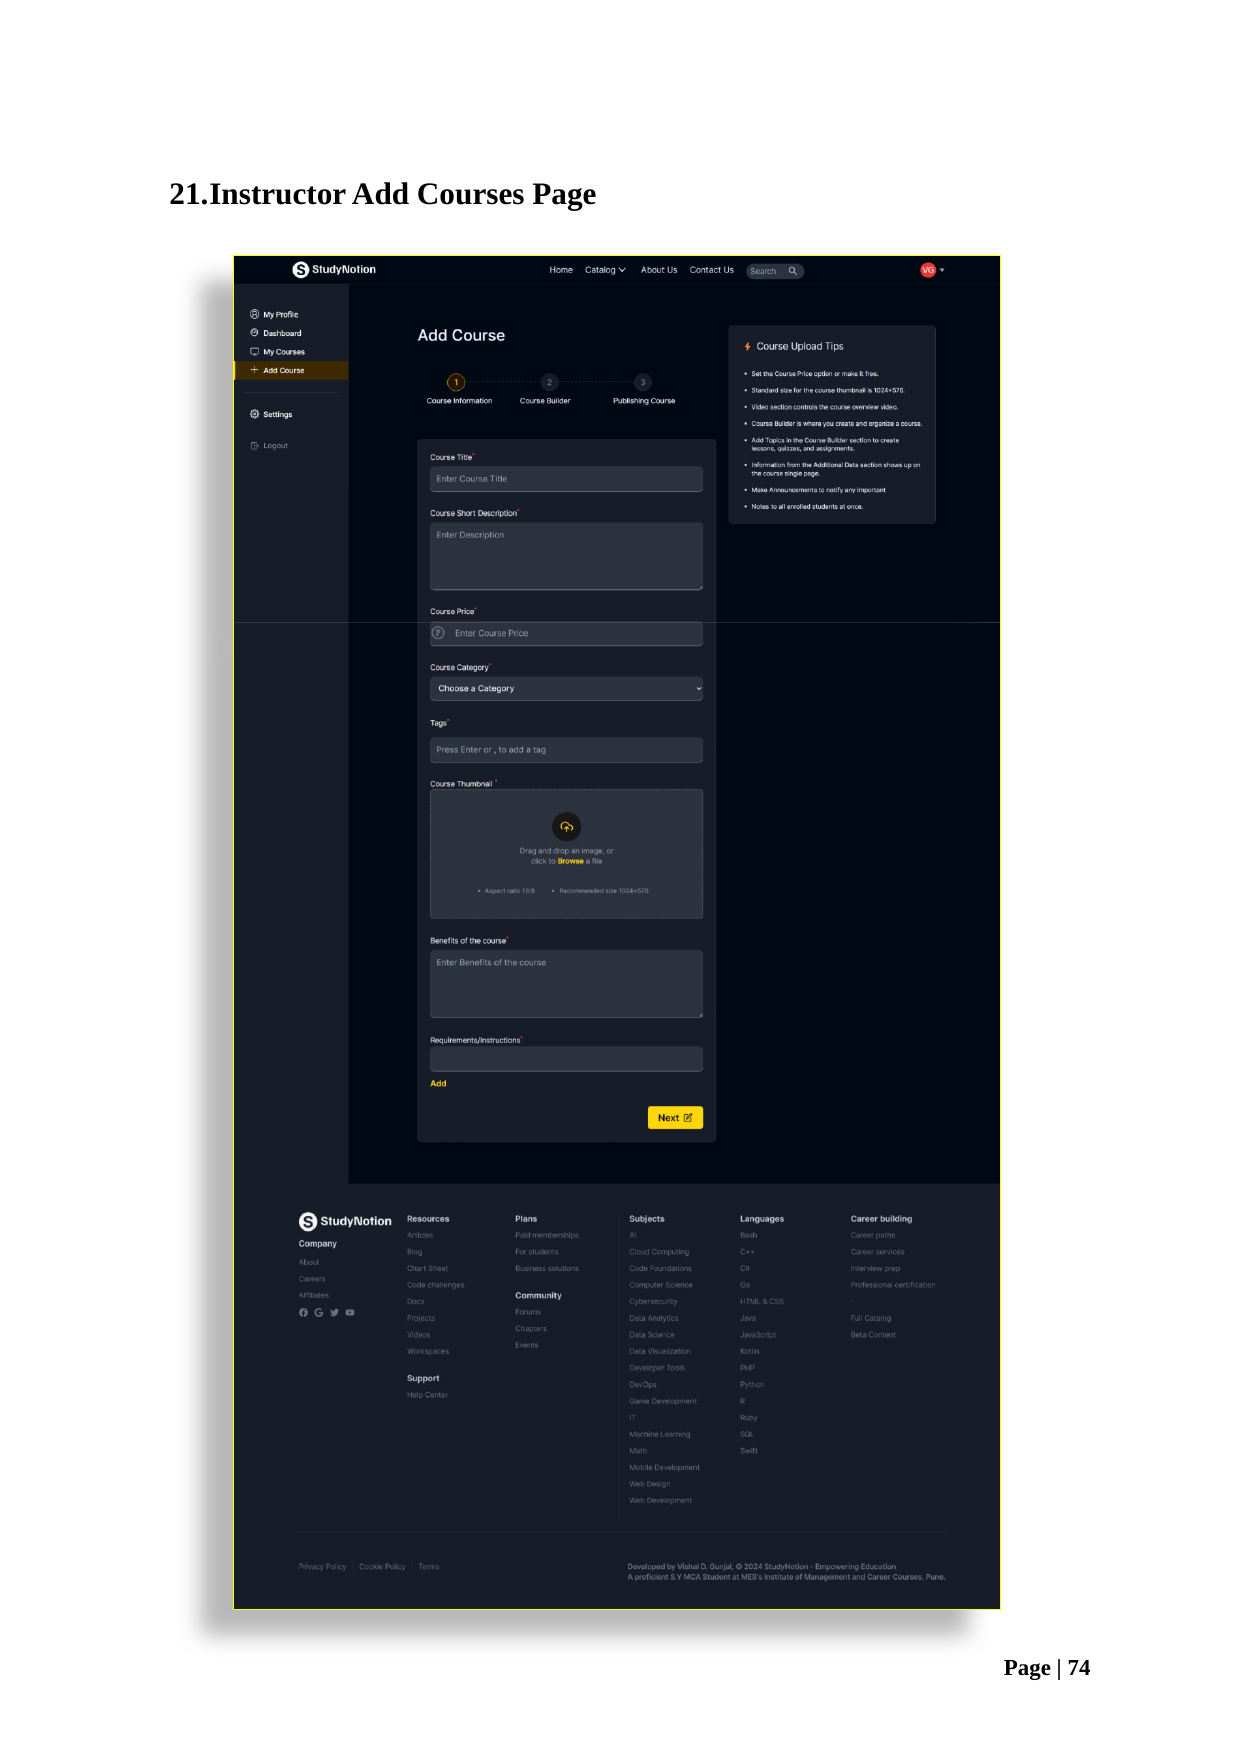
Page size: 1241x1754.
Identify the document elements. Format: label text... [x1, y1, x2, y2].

list Instructor Add Courses Page [169, 175, 1090, 211]
picture [234, 256, 1000, 1609]
